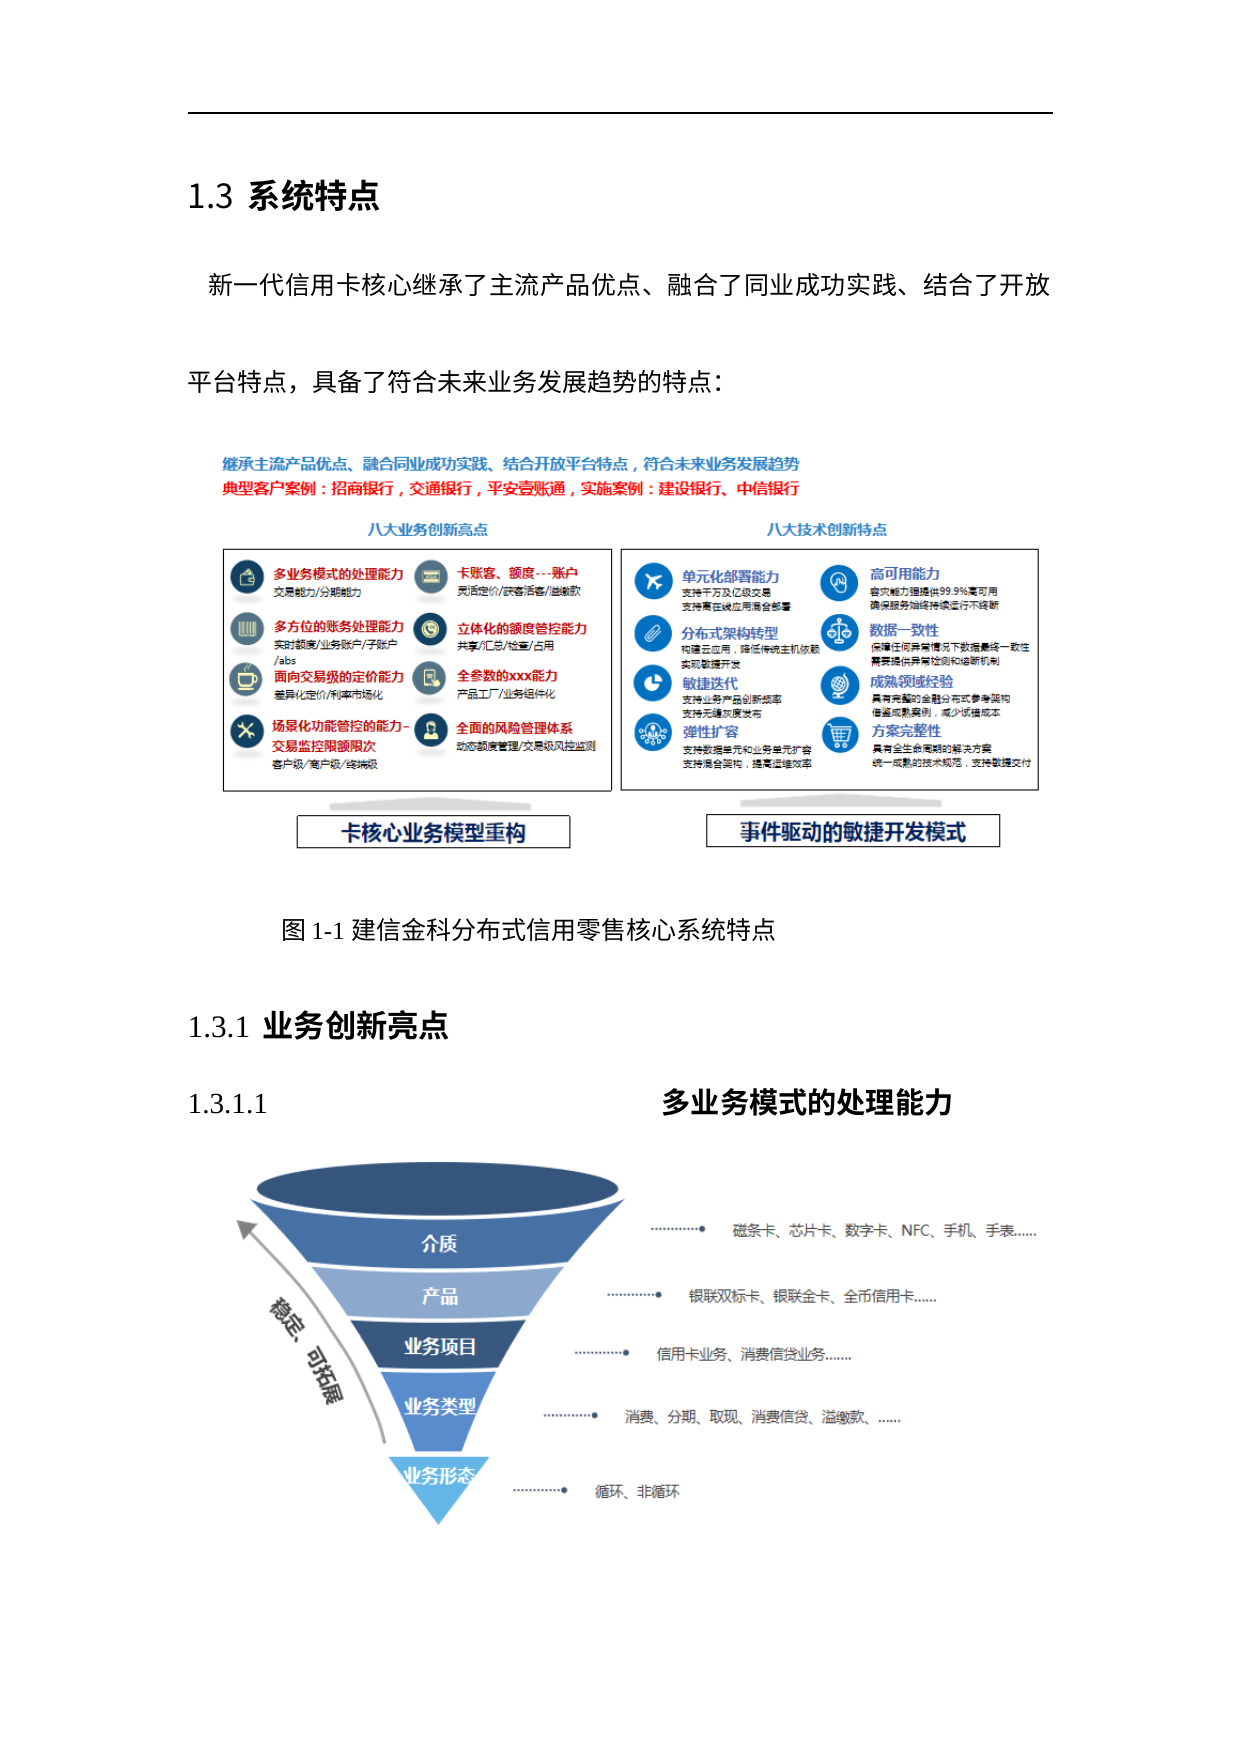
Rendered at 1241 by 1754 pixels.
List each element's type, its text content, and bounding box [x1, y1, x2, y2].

subtitle 系统特点 [187, 162, 1053, 227]
subtitle 多业务模式的处理能力 [187, 1079, 1053, 1121]
picture [208, 1142, 1073, 1535]
subtitle 业务创新亮点 [187, 992, 1053, 1057]
text 图1-1 建信金科分布式信用零售核心系统特点 [187, 896, 1053, 961]
text 新一代信用卡核心继承了主流产品优点、融合了同业成功实践、结合了开放平台特点，具备了符合未来业务发展趋势的特点： [187, 251, 1053, 413]
picture [208, 444, 1073, 859]
